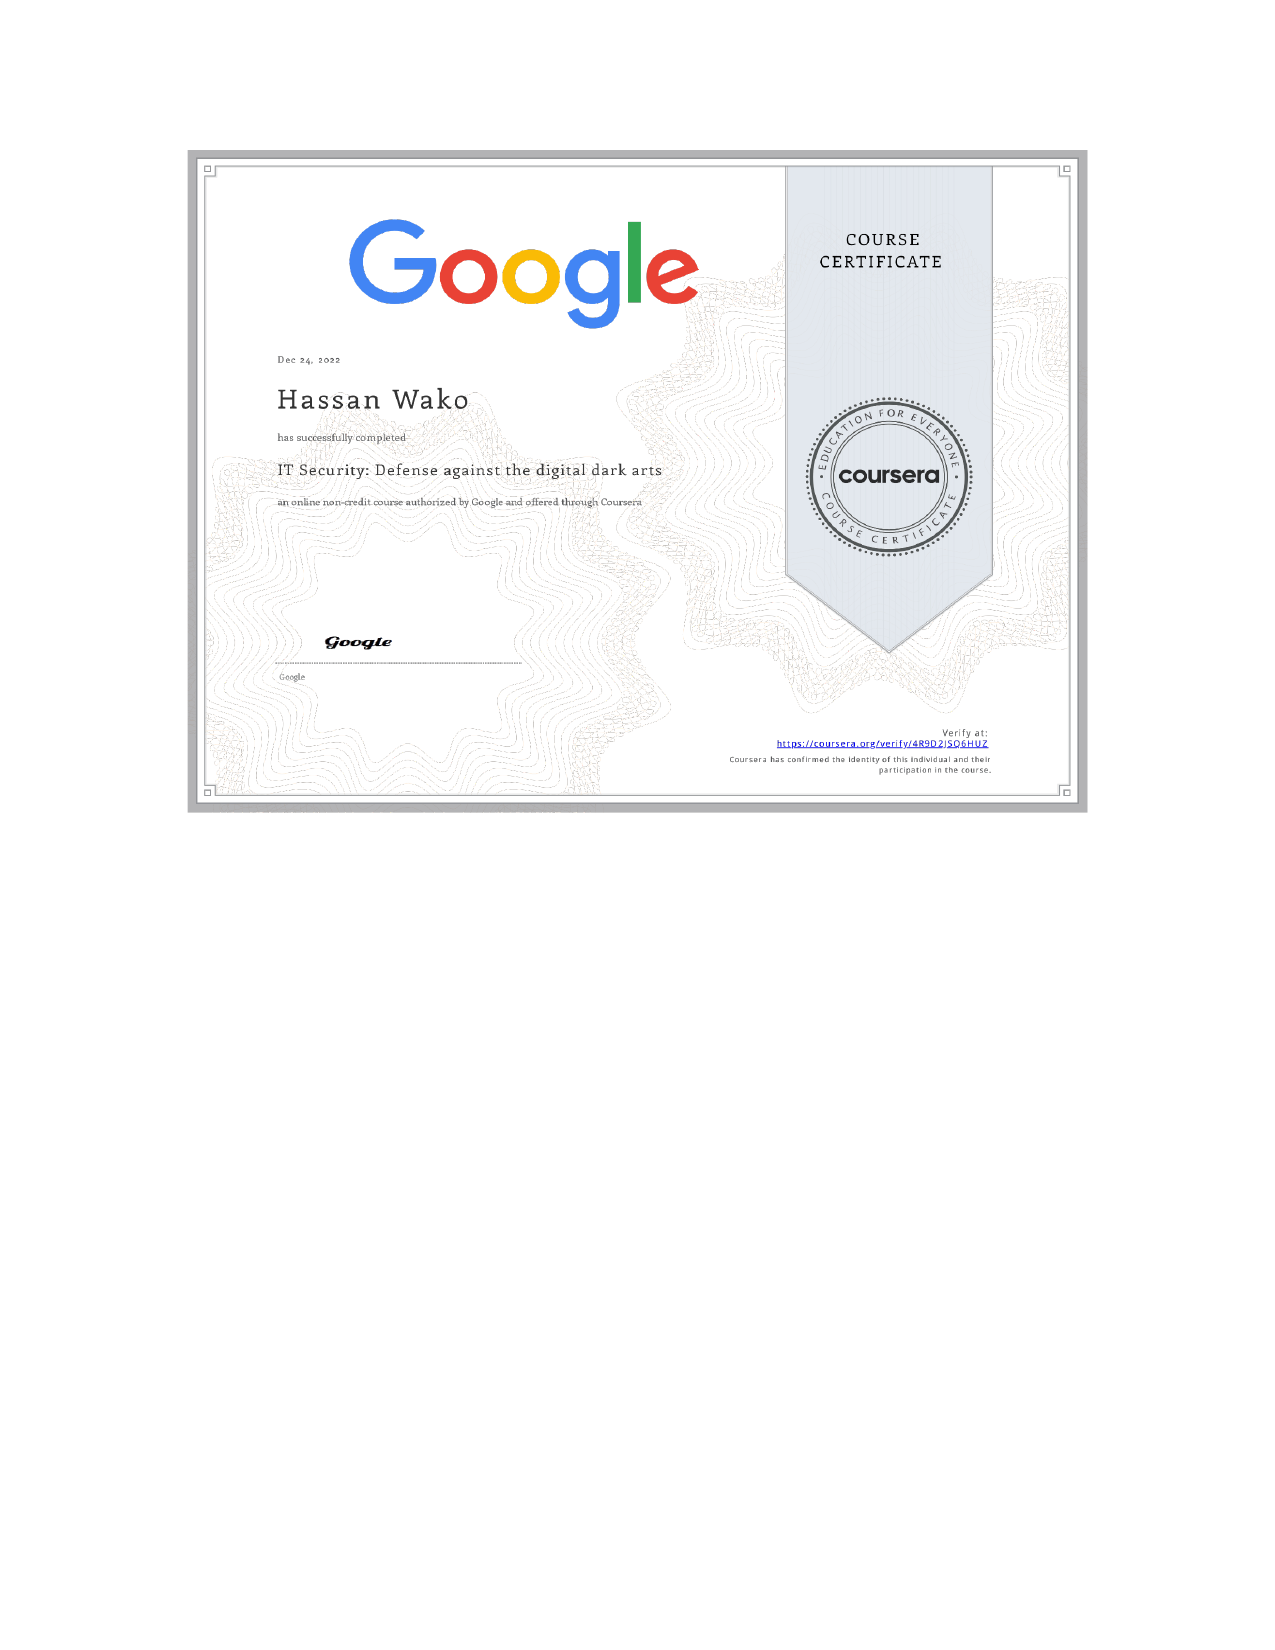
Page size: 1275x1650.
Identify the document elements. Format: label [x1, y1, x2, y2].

picture [187, 150, 1088, 813]
